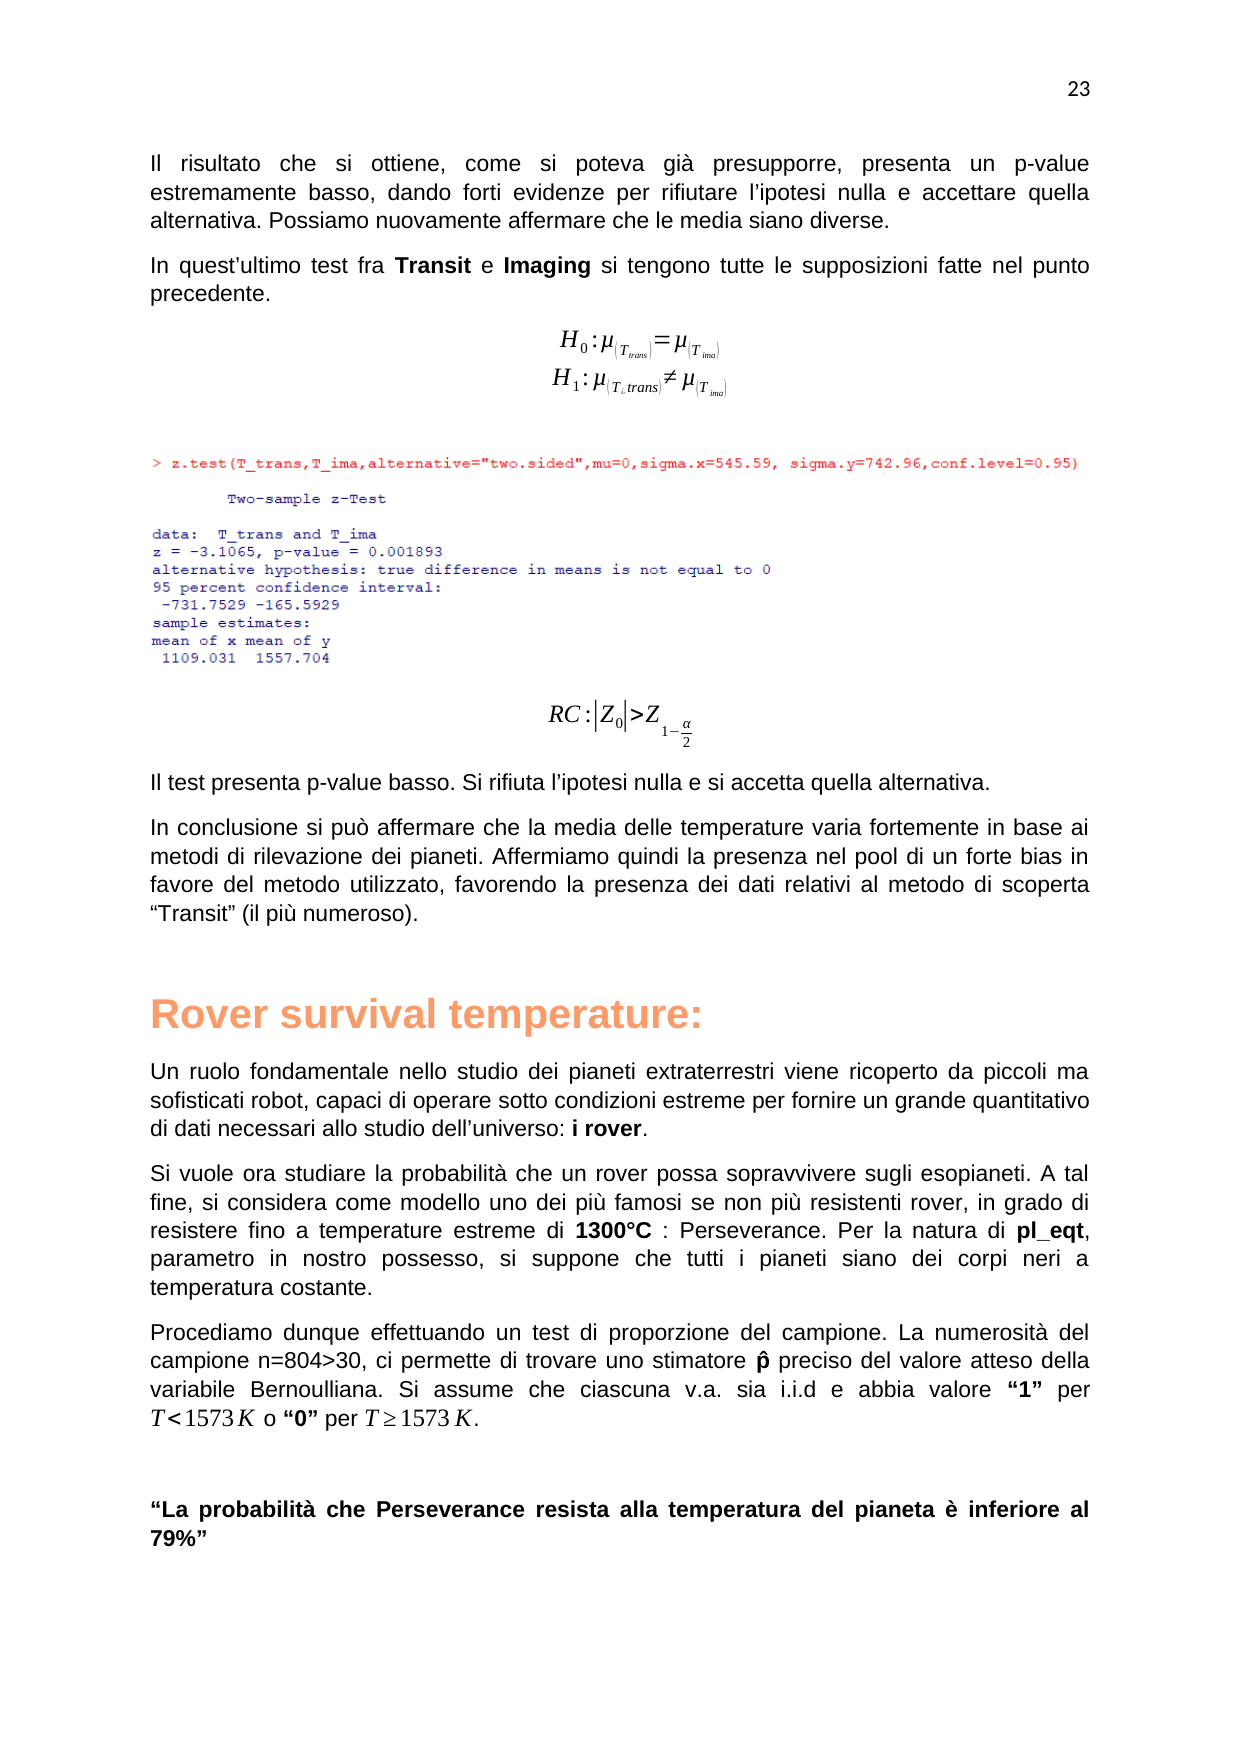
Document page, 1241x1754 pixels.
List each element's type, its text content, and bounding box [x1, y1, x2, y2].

text In quest’ultimo test fra Transit e Imaging si tengono tutte le supposizioni fatte nel punto precedente. [150, 252, 1090, 307]
text Il test presenta p-value basso. Si rifiuta l’ipotesi nulla e si accetta quella alternativa. [150, 769, 1090, 796]
picture [149, 451, 1087, 667]
text “La probabilità che Perseverance resista alla temperatura del pianeta è inferiore al 79%” [150, 1496, 1090, 1551]
text Si vuole ora studiare la probabilità che un rover possa sopravvivere sugli esopianeti. A tal fine, si considera come modello uno dei più famosi se non più resistenti rover, in grado di resistere fino a temperature estreme di 1300°C : Perseverance. Per la natura di pl_eqt, parametro in nostro possesso, si suppone che tutti i pianeti siano dei corpi neri a temperatura costante. [150, 1160, 1090, 1300]
text Il risultato che si ottiene, come si poteva già presupporre, presenta un p-value estremamente basso, dando forti evidenze per rifiutare l’ipotesi nulla e accettare quella alternativa. Possiamo nuovamente affermare che le media siano diverse. [150, 150, 1090, 233]
text Un ruolo fondamentale nello studio dei pianeti extraterrestri viene ricoperto da piccoli ma sofisticati robot, capaci di operare sotto condizioni estreme per fornire un grande quantitativo di dati necessari allo studio dell’universo: i rover. [150, 1058, 1090, 1141]
text Rover survival temperature: [150, 990, 1090, 1038]
text In conclusione si può affermare che la media delle temperature varia fortemente in base ai metodi di rilevazione dei pianeti. Affermiamo quindi la presenza nel pool di un forte bias in favore del metodo utilizzato, favorendo la presenza dei dati relativi al metodo di scoperta “Transit” (il più numeroso). [150, 814, 1090, 926]
text Procediamo dunque effettuando un test di proporzione del campione. La numerosità del campione n=804>30, ci permette di trovare uno stimatore p̂ preciso del valore atteso della variabile Bernoulliana. Si assume che ciascuna v.a. sia i.i.d e abbia valore “1” per o “0” per . [150, 1319, 1090, 1432]
